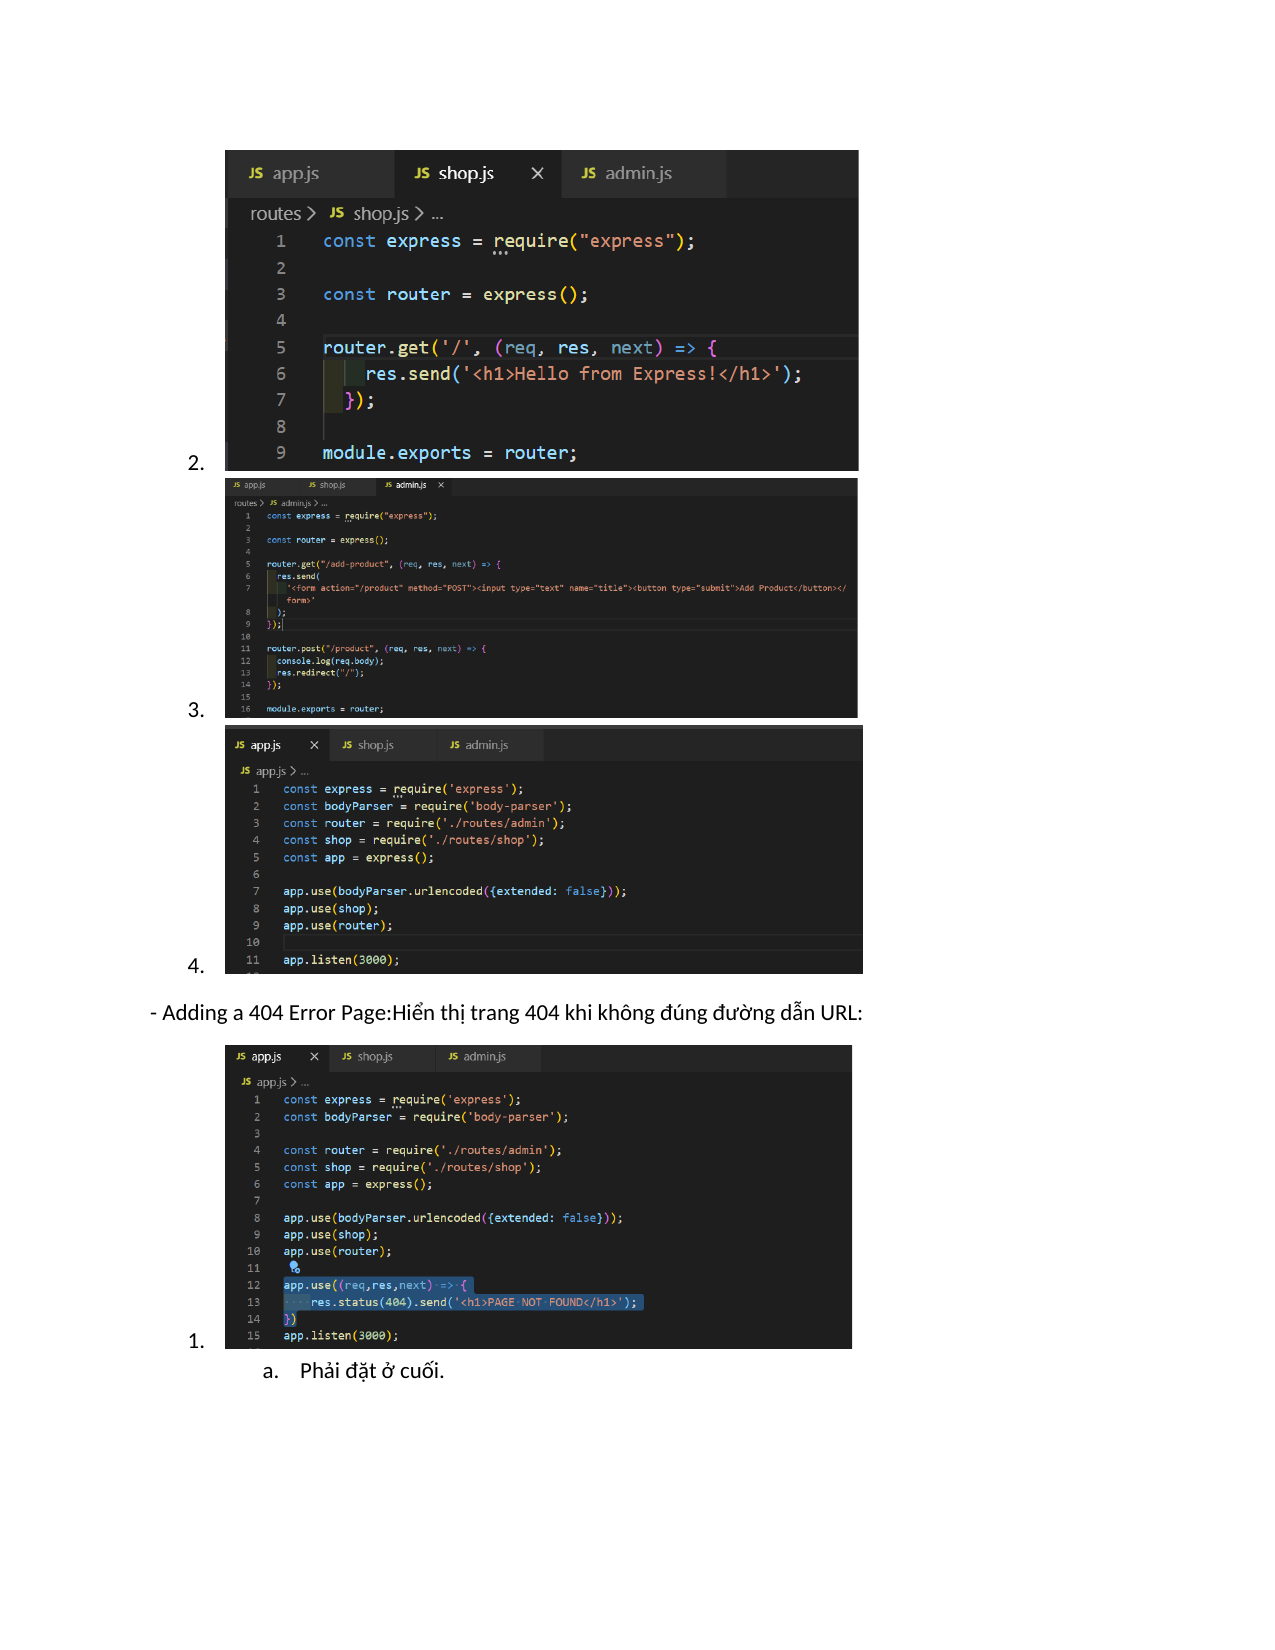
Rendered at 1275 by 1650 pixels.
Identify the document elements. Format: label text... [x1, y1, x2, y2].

list Phải đặt ở cuối. [262, 1356, 1125, 1384]
picture [225, 478, 858, 718]
text - Adding a 404 Error Page:Hiển thị trang 404 khi không đúng đường dẫn URL: [150, 998, 1125, 1026]
